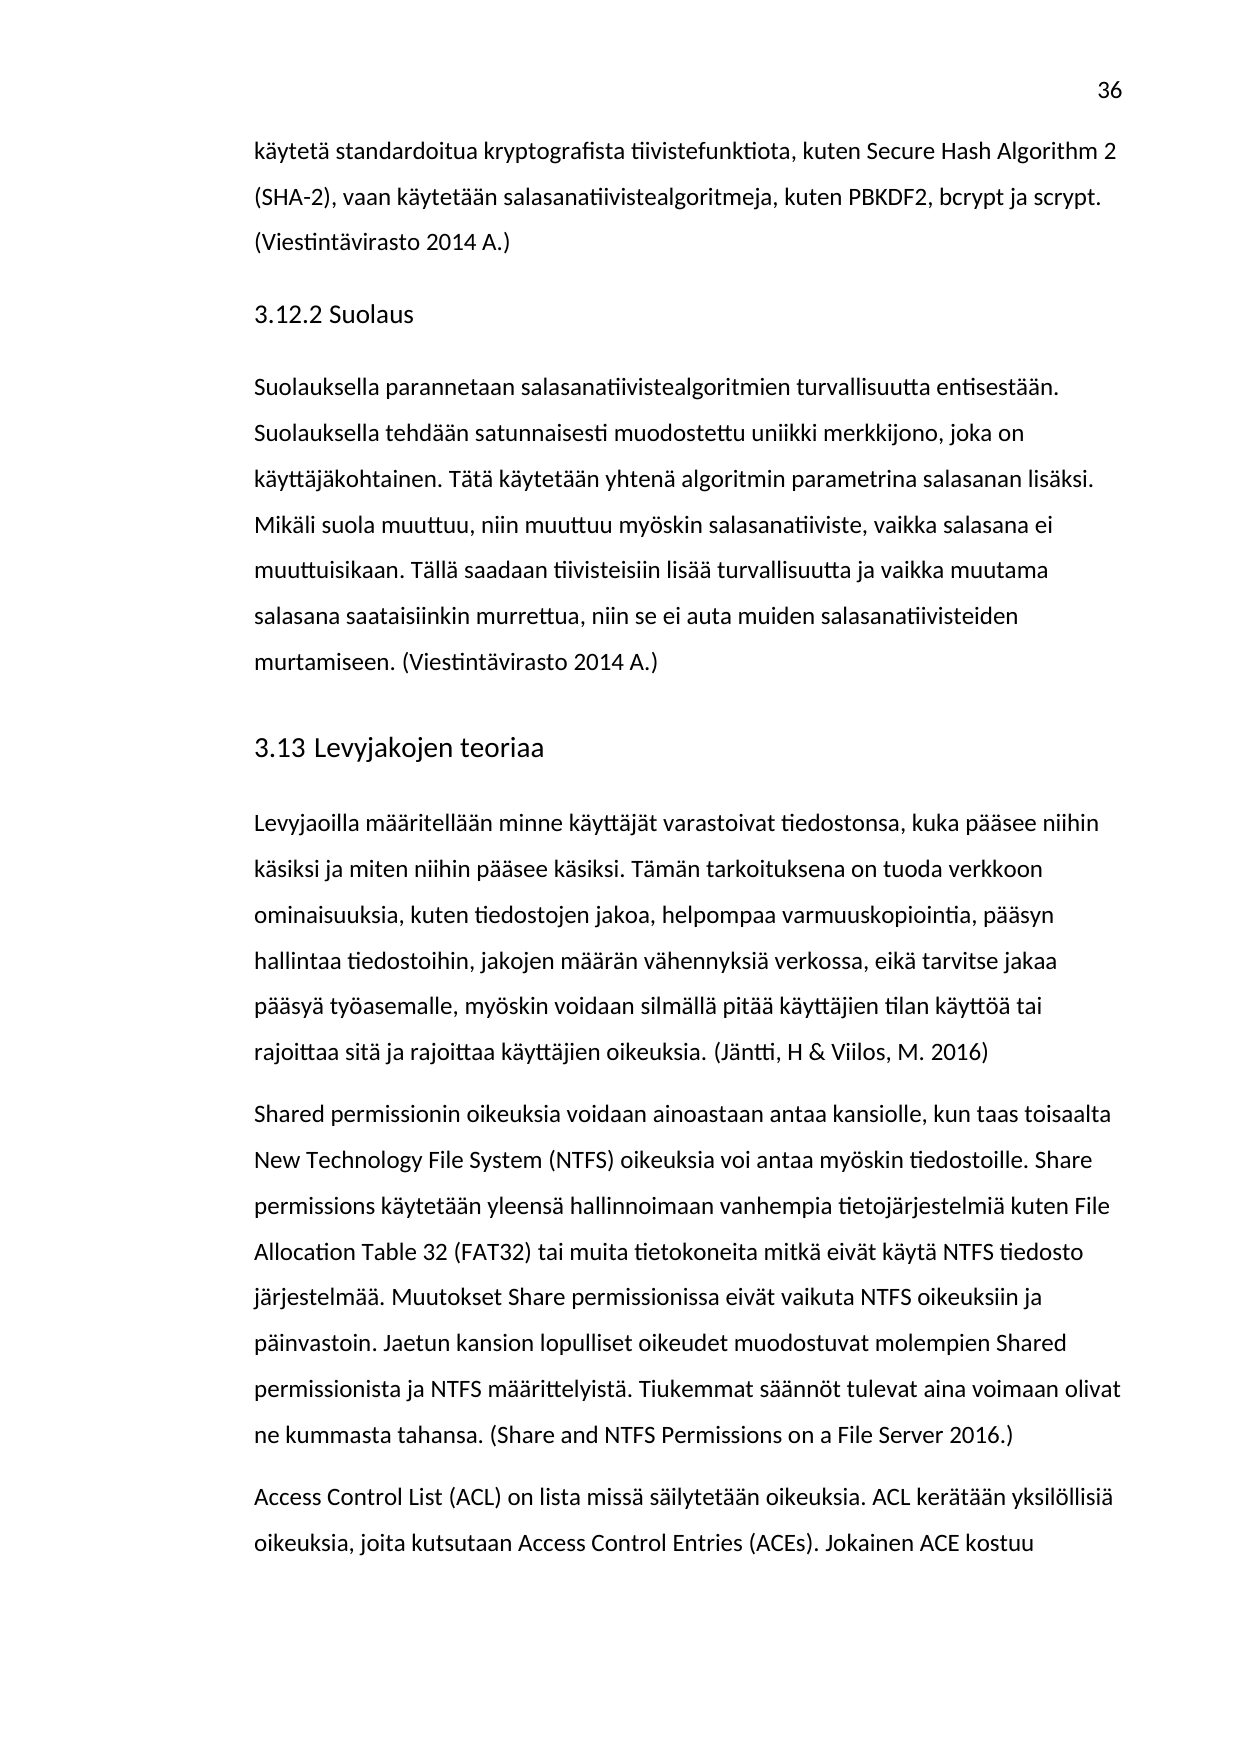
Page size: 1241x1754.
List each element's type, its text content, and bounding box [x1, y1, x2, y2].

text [254, 1481, 1122, 1557]
text Shared permissionin oikeuksia voidaan ainoastaan antaa kansiolle, kun taas toisaalta New Technology File System (NTFS) oikeuksia voi antaa myöskin tiedostoille. Share permissions käytetään yleensä hallinnoimaan vanhempia tietojärjestelmiä kuten File Allocation Table 32 (FAT32) tai muita tietokoneita mitkä eivät käytä NTFS tiedosto järjestelmää. Muutokset Share permissionissa eivät vaikuta NTFS oikeuksiin ja päinvastoin. Jaetun kansion lopulliset oikeudet muodostuvat molempien Shared permissionista ja NTFS määrittelyistä. Tiukemmat säännöt tulevat aina voimaan olivat ne kummasta tahansa. (Share and NTFS Permissions on a File Server 2016.) [254, 1099, 1122, 1449]
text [254, 135, 1122, 257]
text Levyjaoilla määritellään minne käyttäjät varastoivat tiedostonsa, kuka pääsee niihin käsiksi ja miten niihin pääsee käsiksi. Tämän tarkoituksena on tuoda verkkoon ominaisuuksia, kuten tiedostojen jakoa, helpompaa varmuuskopiointia, pääsyn hallintaa tiedostoihin, jakojen määrän vähennyksiä verkossa, eikä tarvitse jakaa pääsyä työasemalle, myöskin voidaan silmällä pitää käyttäjien tilan käyttöä tai rajoittaa sitä ja rajoittaa käyttäjien oikeuksia. (Jäntti, H & Viilos, M. 2016) [254, 808, 1122, 1067]
subtitle Levyjakojen teoriaa [254, 729, 1122, 765]
text Suolauksella parannetaan salasanatiivistealgoritmien turvallisuutta entisestään. Suolauksella tehdään satunnaisesti muodostettu uniikki merkkijono, joka on käyttäjäkohtainen. Tätä käytetään yhtenä algoritmin parametrina salasanan lisäksi. Mikäli suola muuttuu, niin muuttuu myöskin salasanatiiviste, vaikka salasana ei muuttuisikaan. Tällä saadaan tiivisteisiin lisää turvallisuutta ja vaikka muutama salasana saataisiinkin murrettua, niin se ei auta muiden salasanatiivisteiden murtamiseen. (Viestintävirasto 2014 A.) [254, 372, 1122, 676]
subtitle Suolaus [254, 297, 1122, 330]
